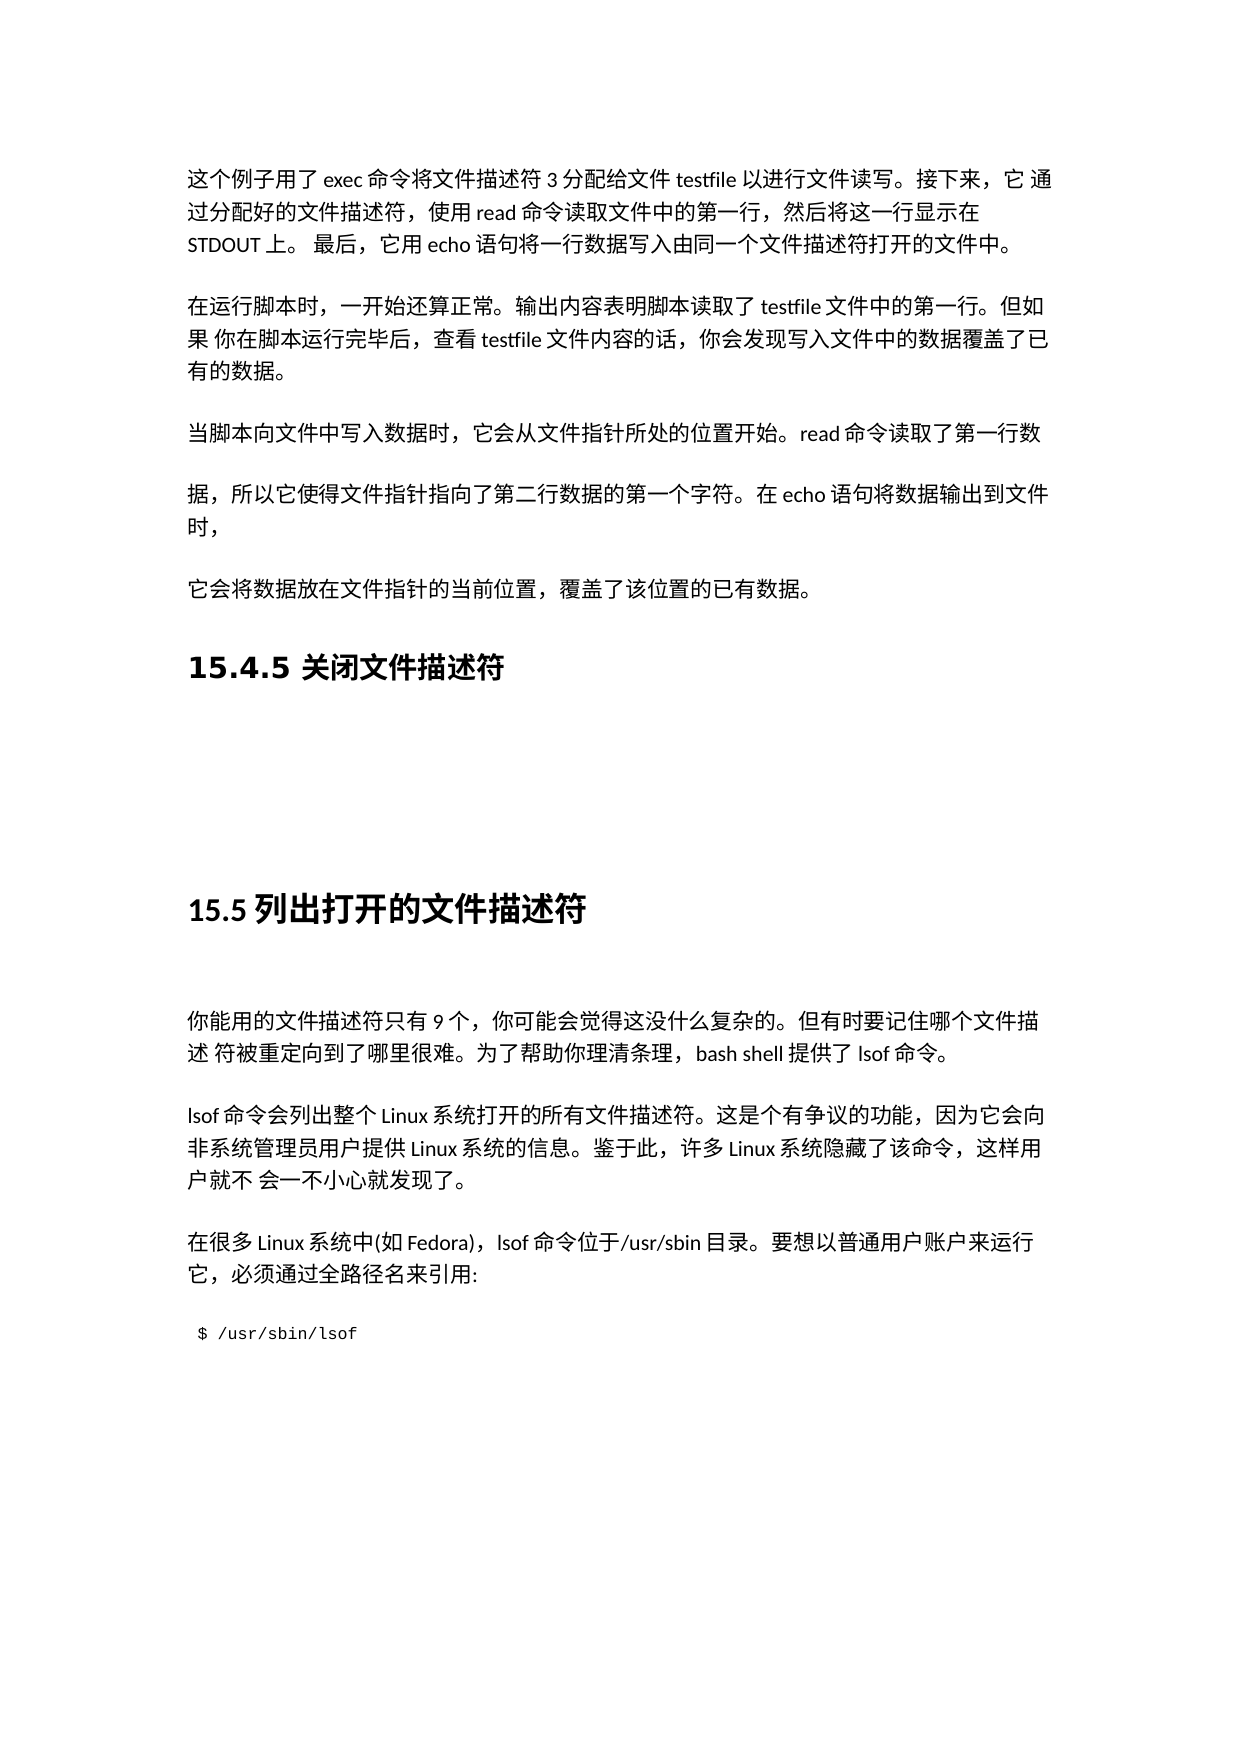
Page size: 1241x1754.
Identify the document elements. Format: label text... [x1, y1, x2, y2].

text 这个例子用了exec命令将文件描述符3分配给文件testfile以进行文件读写。接下来，它 通过分配好的文件描述符，使用read命令读取文件中的第一行，然后将这一行显示在STDOUT上。 最后，它用echo语句将一行数据写入由同一个文件描述符打开的文件中。 [187, 162, 1053, 259]
text 据，所以它使得文件指针指向了第二行数据的第一个字符。在echo语句将数据输出到文件时， [187, 477, 1053, 542]
text lsof命令会列出整个Linux系统打开的所有文件描述符。这是个有争议的功能，因为它会向 非系统管理员用户提供Linux系统的信息。鉴于此，许多Linux系统隐藏了该命令，这样用户就不 会一不小心就发现了。 [187, 1098, 1053, 1195]
text 你能用的文件描述符只有9个，你可能会觉得这没什么复杂的。但有时要记住哪个文件描述 符被重定向到了哪里很难。为了帮助你理清条理，bash shell提供了lsof命令。 [187, 1003, 1053, 1068]
subtitle 15.4.5 关闭文件描述符 [187, 633, 1053, 698]
subtitle 15.5 列出打开的文件描述符 [187, 874, 1053, 939]
text 它会将数据放在文件指针的当前位置，覆盖了该位置的已有数据。 [187, 571, 1053, 604]
text 在运行脚本时，一开始还算正常。输出内容表明脚本读取了testfile文件中的第一行。但如果 你在脚本运行完毕后，查看testfile文件内容的话，你会发现写入文件中的数据覆盖了已有的数据。 [187, 289, 1053, 386]
text 当脚本向文件中写入数据时，它会从文件指针所处的位置开始。read命令读取了第一行数 [187, 415, 1053, 448]
text $ /usr/sbin/lsof [187, 1318, 1053, 1351]
text 在很多Linux系统中(如Fedora)，lsof命令位于/usr/sbin目录。要想以普通用户账户来运行 它，必须通过全路径名来引用: [187, 1224, 1053, 1289]
